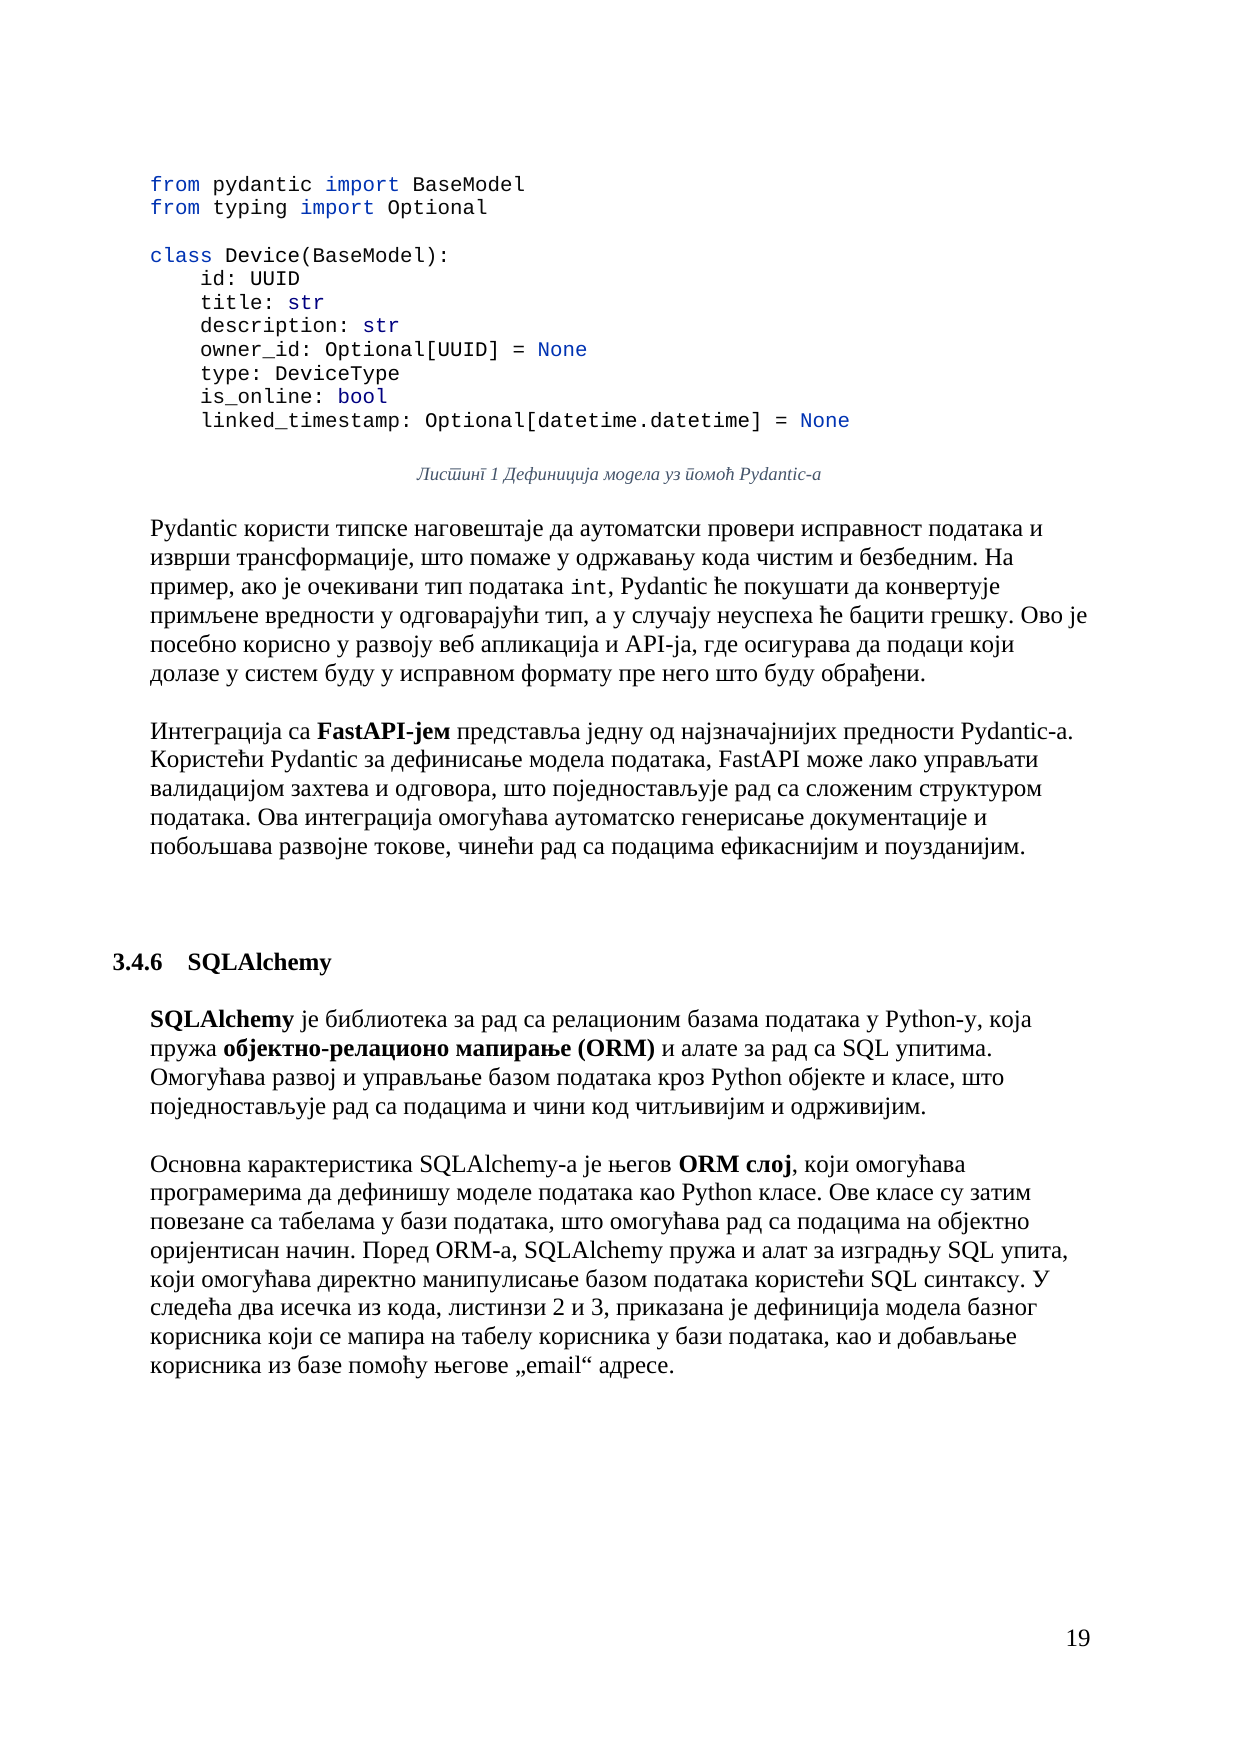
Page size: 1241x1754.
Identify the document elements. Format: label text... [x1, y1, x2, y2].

text Pydantic користи типске наговештаје да аутоматски провери исправност података и изврши трансформације, што помаже у одржавању кода чистим и безбедним. На пример, ако је очекивани тип података int, Pydantic ће покушати да конвертује примљене вредности у одговарајући тип, а у случају неуспеха ће бацити грешку. Ово је посебно корисно у развоју веб апликација и API-ја, где осигурава да подаци који долазе у систем буду у исправном формату пре него што буду обрађени. [150, 513, 1090, 687]
text Листинг 1 Дефиниција модела уз помоћ Pydantic-а [150, 462, 1090, 484]
subtitle SQLAlchemy [112, 947, 1090, 975]
text from pydantic import BaseModel from typing import Optional class Device(BaseModel): id: UUID title: str description: str owner_id: Optional[UUID] = None type: DeviceType is_online: bool linked_timestamp: Optional[datetime.datetime] = None [150, 150, 1090, 434]
text SQLAlchemy је библиотека за рад са релационим базама података у Python-у, која пружа објектно-релационо мапирање (ORM) и алате за рад са SQL упитима. Омогућава развој и управљање базом података кроз Python објекте и класе, што поједностављује рад са подацима и чини код читљивијим и одрживијим. [150, 1004, 1090, 1119]
text Основна карактеристика SQLAlchemy-а је његов ORM слој, који омогућава програмерима да дефинишу моделе података као Python класе. Ове класе су затим повезане са табелама у бази података, што омогућава рад са подацима на објектно оријентисан начин. Поред ORM-а, SQLAlchemy пружа и алат за изградњу SQL упита, који омогућава директно манипулисање базом података користећи SQL синтаксу. У следећа два исечка из кода, листинзи 2 и 3, приказана је дефиниција модела базног корисника који се мапира на табелу корисника у бази података, као и добављање корисника из базе помоћу његове „email“ адресе. [150, 1149, 1090, 1407]
text Интеграција са FastAPI-јем представља једну од најзначајнијих предности Pydantic-а. Користећи Pydantic за дефинисање модела података, FastAPI може лако управљати валидацијом захтева и одговора, што поједностављује рад са сложеним структуром података. Ова интеграција омогућава аутоматско генерисање документације и побољшава развојне токове, чинећи рад са подацима ефикаснијим и поузданијим. [150, 716, 1090, 859]
